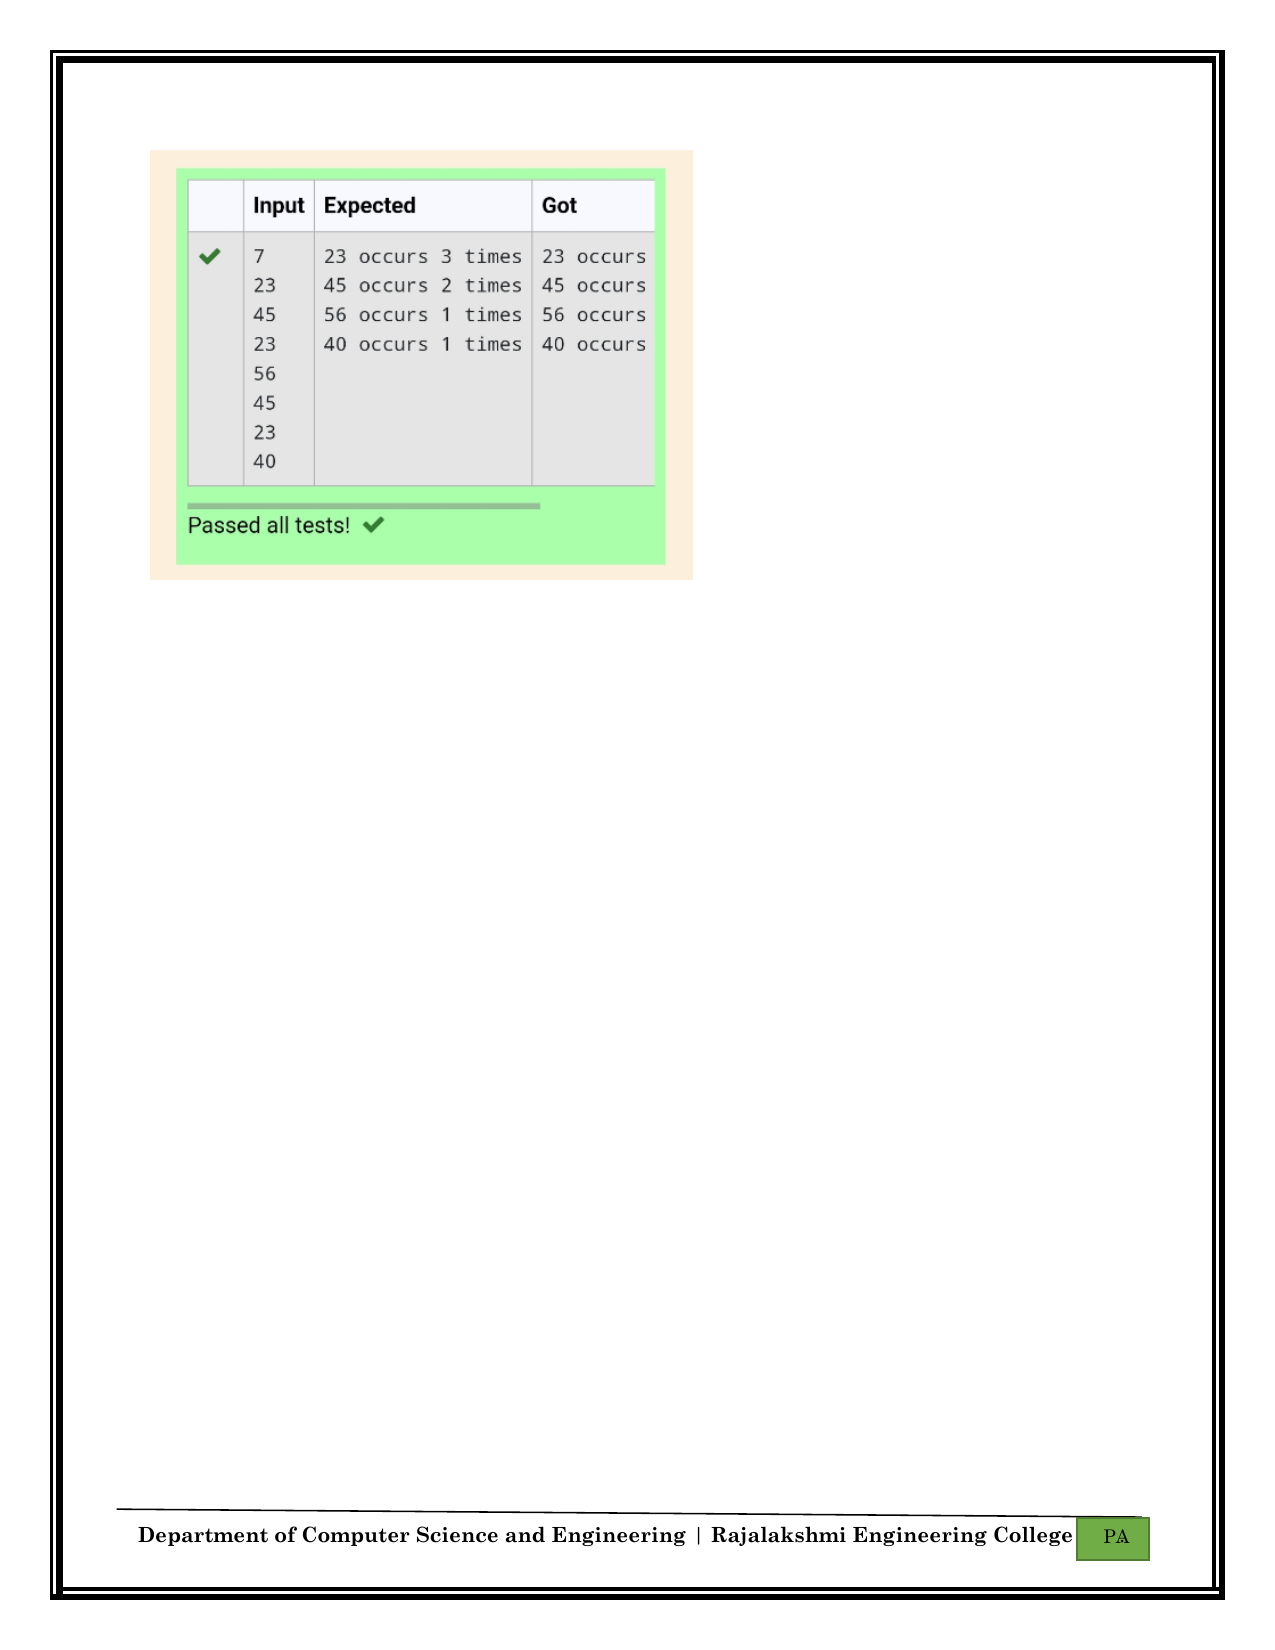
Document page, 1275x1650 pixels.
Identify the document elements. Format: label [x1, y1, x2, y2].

picture [150, 150, 694, 580]
